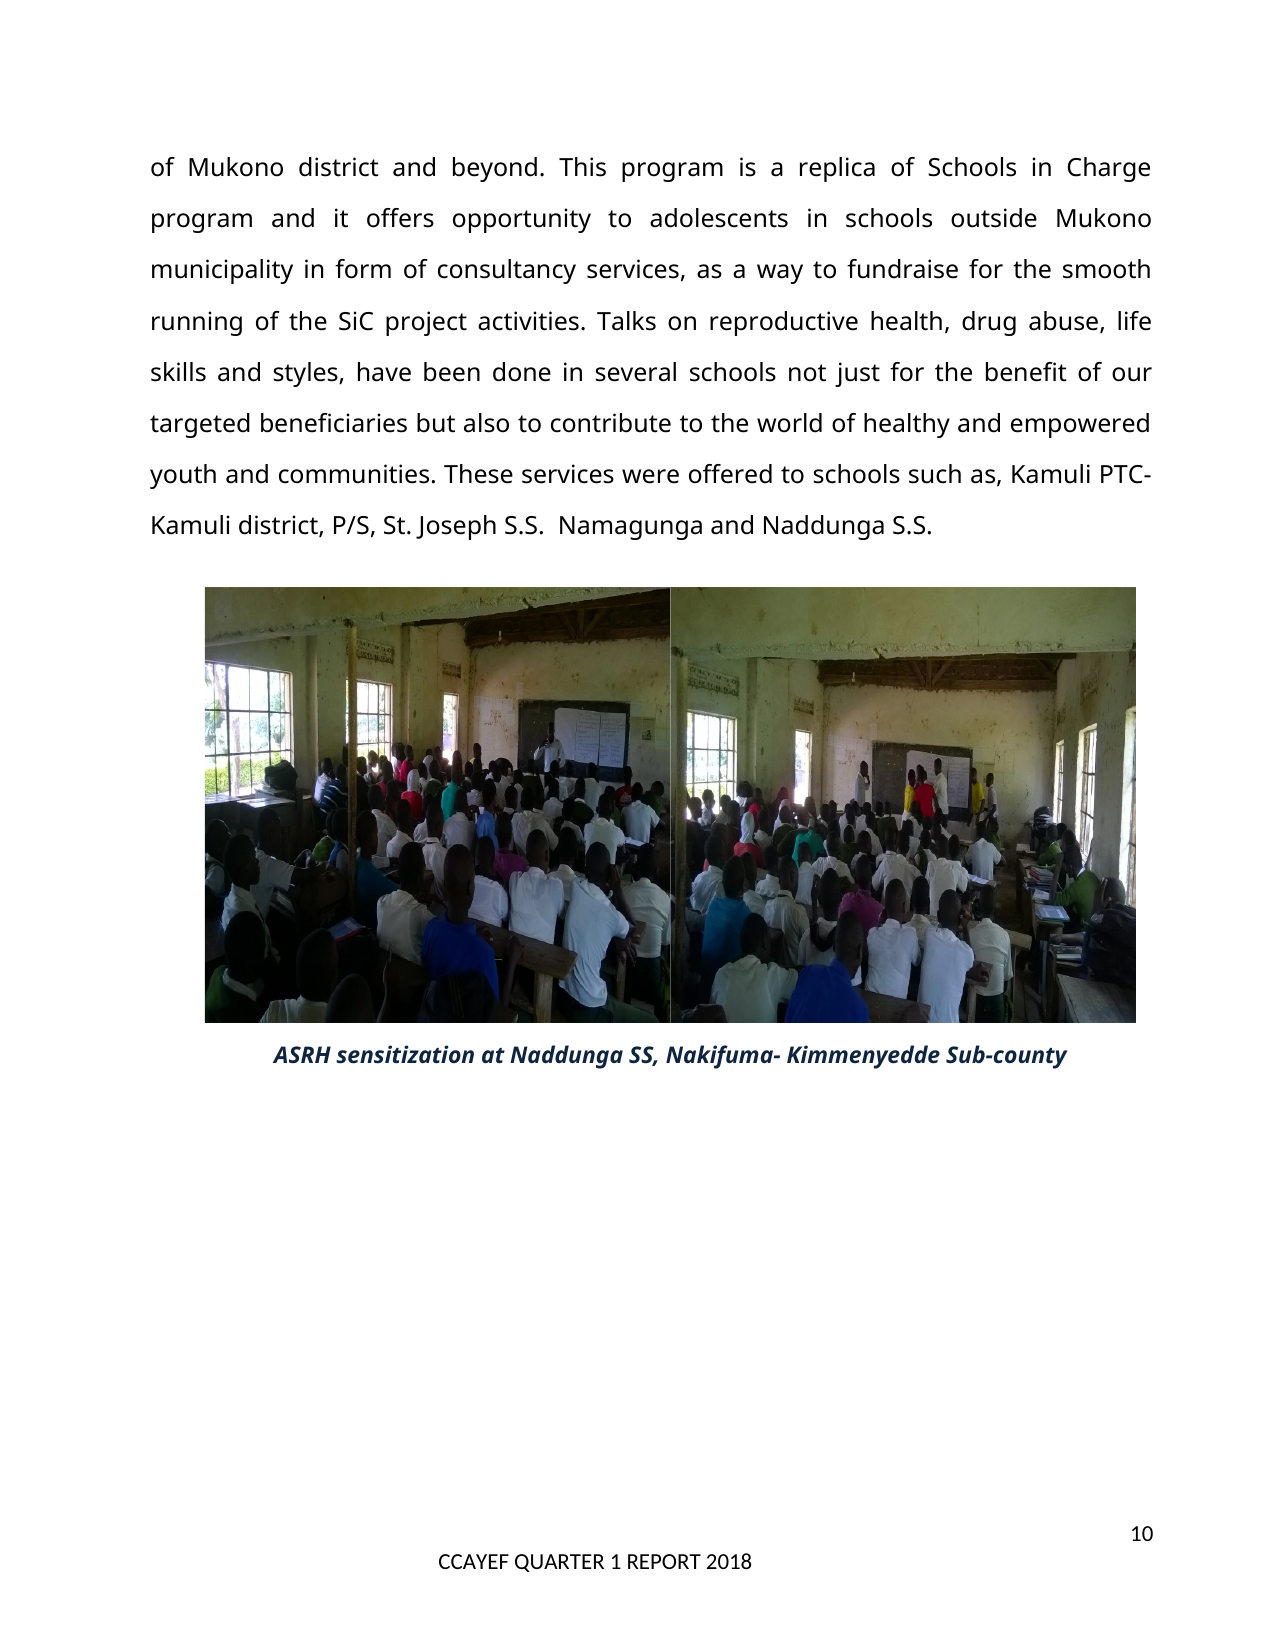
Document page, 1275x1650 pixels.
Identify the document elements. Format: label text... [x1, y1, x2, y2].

picture [204, 587, 1136, 1023]
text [150, 150, 1153, 541]
